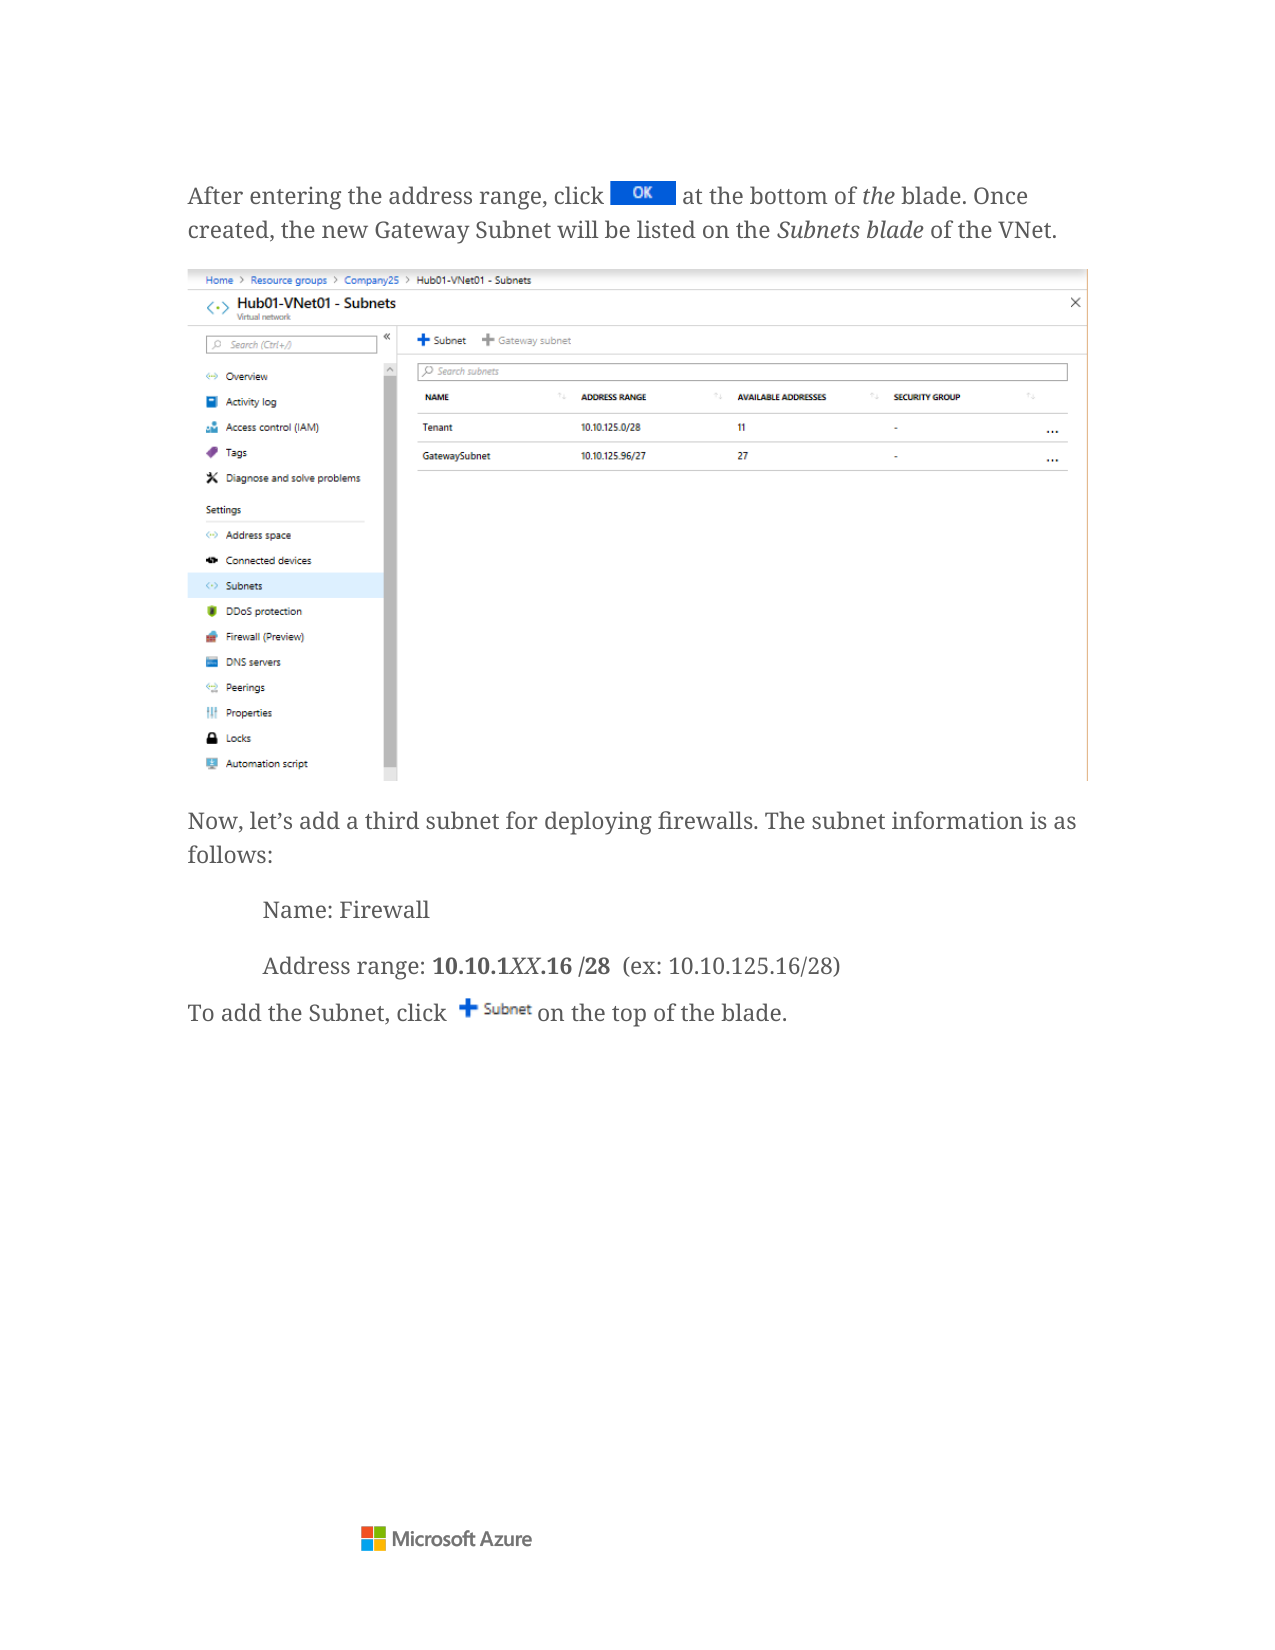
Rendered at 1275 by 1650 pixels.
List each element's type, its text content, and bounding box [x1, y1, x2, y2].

picture [337, 1502, 557, 1575]
list After entering the address range, click at the bottom of the blade. Once created, the new Gateway Subnet will be listed on the Subnets blade of the VNet. [187, 180, 1087, 246]
list Now, let’s add a third subnet for deploying firewalls. The subnet information is as follows: [187, 805, 1087, 870]
list Name: Firewall [187, 894, 1087, 926]
picture [187, 269, 1088, 781]
picture [610, 181, 676, 205]
list Address range: 10.10.1XX.16 /28 (ex: 10.10.125.16/28) [187, 949, 1087, 981]
picture [458, 997, 537, 1021]
list To add the Subnet, click on the top of the blade. [187, 996, 1087, 1028]
